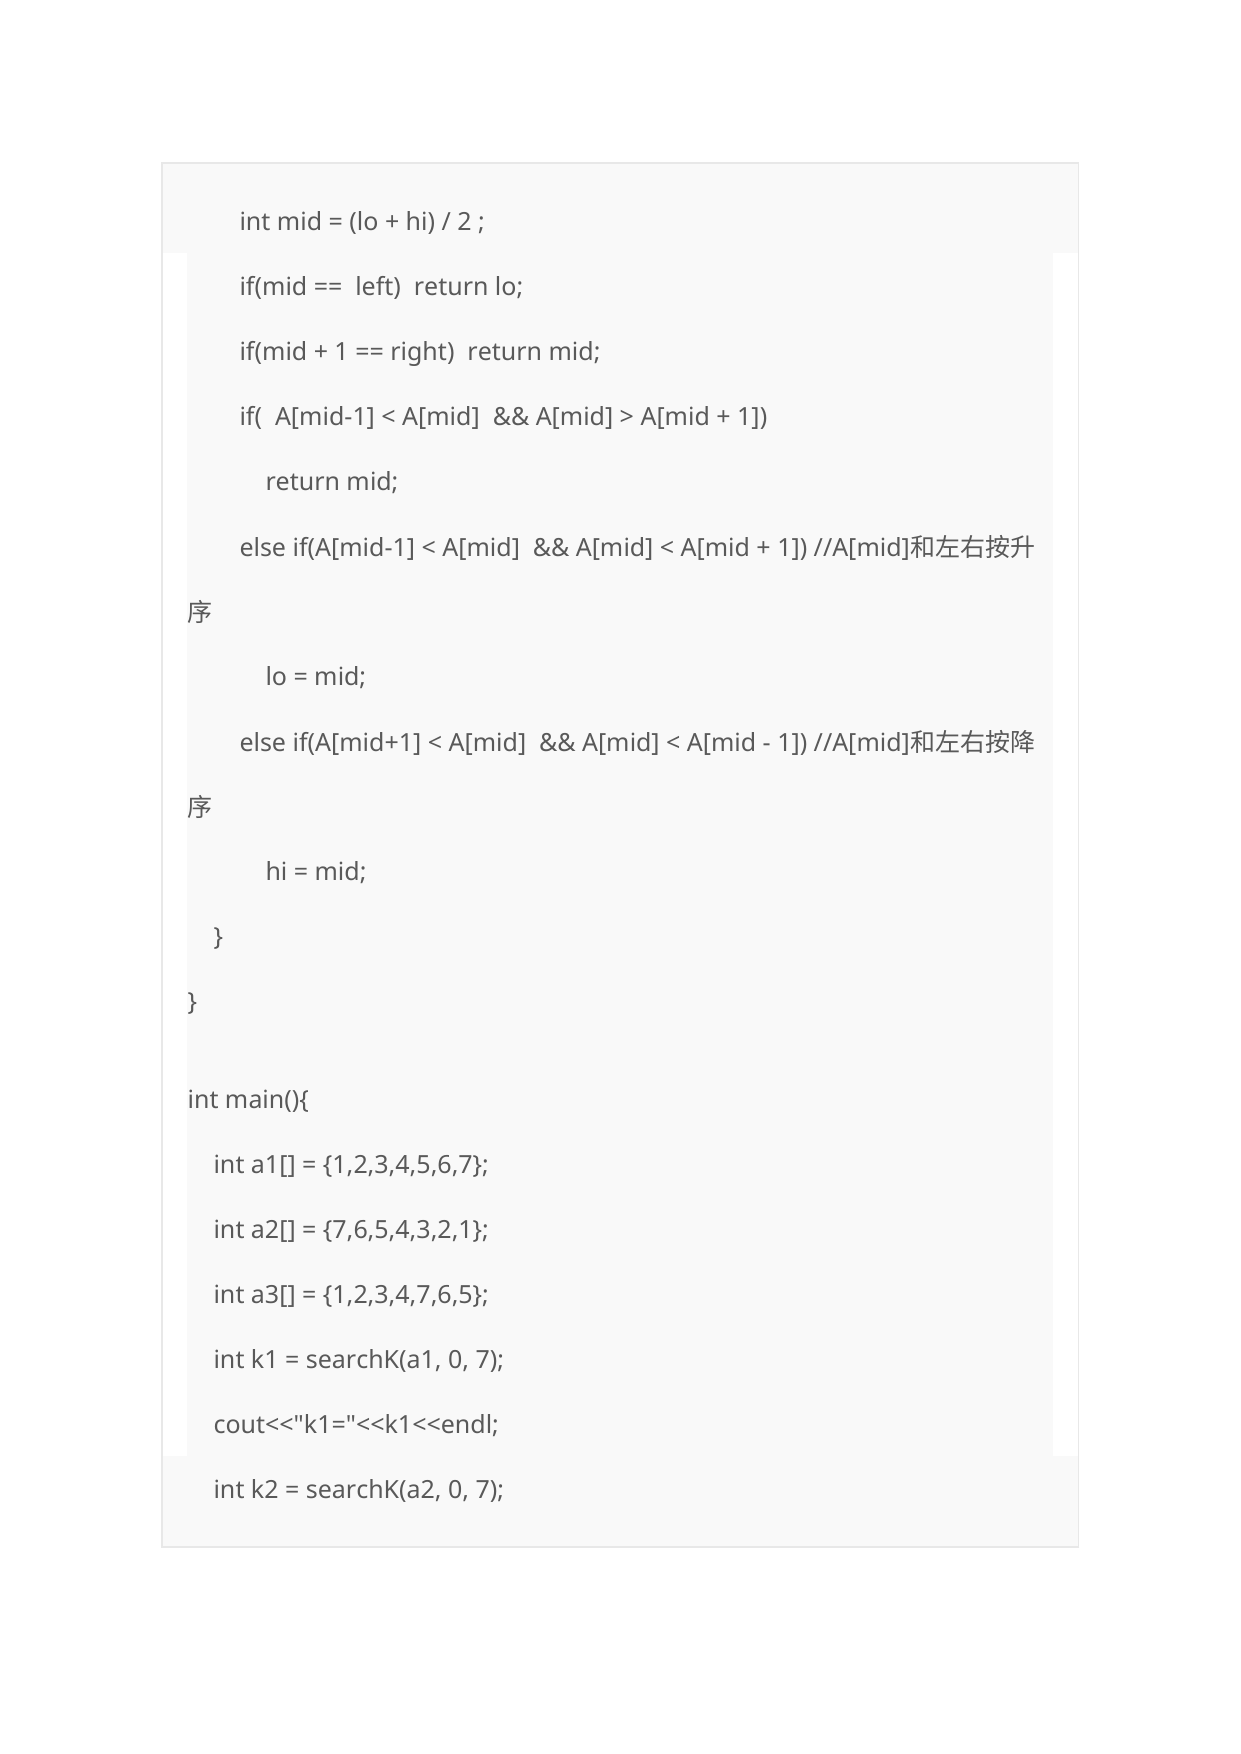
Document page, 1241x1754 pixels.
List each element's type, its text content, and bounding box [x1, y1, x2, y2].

text int mid = (lo + hi) / 2 ; [163, 164, 1078, 253]
text int a3[] = {1,2,3,4,7,6,5}; [187, 1261, 1053, 1326]
text if( A[mid-1] < A[mid] && A[mid] > A[mid + 1]) [187, 383, 1053, 448]
text } [187, 903, 1053, 968]
text if(mid + 1 == right) return mid; [187, 318, 1053, 383]
text else if(A[mid-1] < A[mid] && A[mid] < A[mid + 1]) //A[mid]和左右按升序 [187, 513, 1053, 643]
text int k2 = searchK(a2, 0, 7); [163, 1429, 1078, 1546]
text int a1[] = {1,2,3,4,5,6,7}; [187, 1131, 1053, 1196]
text int main(){ [187, 1066, 1053, 1131]
text int k1 = searchK(a1, 0, 7); [187, 1326, 1053, 1391]
text if(mid == left) return lo; [187, 253, 1053, 318]
text lo = mid; [187, 643, 1053, 708]
text int a2[] = {7,6,5,4,3,2,1}; [187, 1196, 1053, 1261]
text else if(A[mid+1] < A[mid] && A[mid] < A[mid - 1]) //A[mid]和左右按降序 [187, 708, 1053, 838]
text return mid; [187, 448, 1053, 513]
text cout<<"k1="<<k1<<endl; [187, 1391, 1053, 1429]
text hi = mid; [187, 838, 1053, 903]
text } [187, 968, 1053, 1033]
